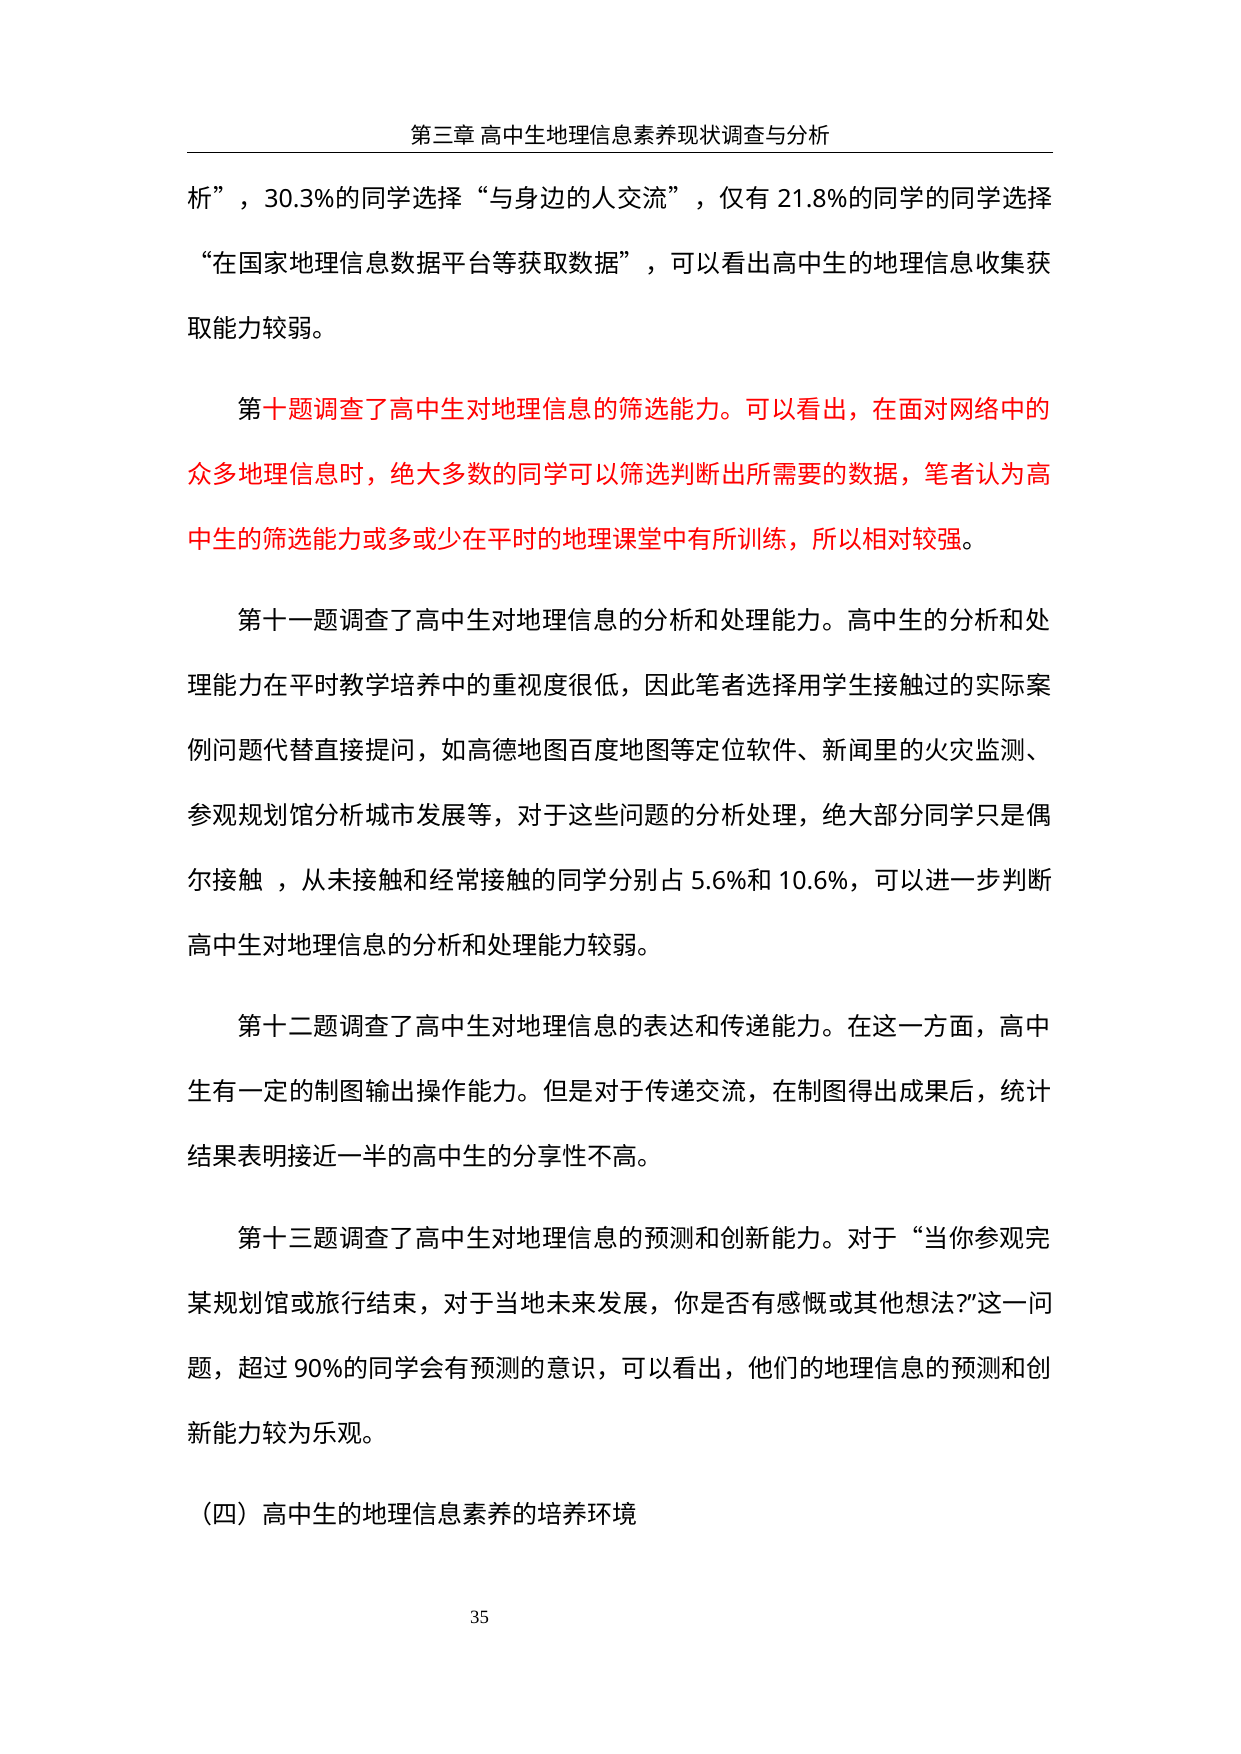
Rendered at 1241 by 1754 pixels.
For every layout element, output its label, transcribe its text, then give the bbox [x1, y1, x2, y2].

list 第十题调查了高中生对地理信息的筛选能力。可以看出，在面对网络中的众多地理信息时，绝大多数的同学可以筛选判断出所需要的数据，笔者认为高中生的筛选能力或多或少在平时的地理课堂中有所训练，所以相对较强。 [187, 375, 1053, 570]
list （四）高中生的地理信息素养的培养环境 [187, 1480, 1053, 1545]
list 第十二题调查了高中生对地理信息的表达和传递能力。在这一方面，高中生有一定的制图输出操作能力。但是对于传递交流，在制图得出成果后，统计结果表明接近一半的高中生的分享性不高。 [187, 992, 1053, 1187]
list 第十三题调查了高中生对地理信息的预测和创新能力。对于“当你参观完某规划馆或旅行结束，对于当地未来发展，你是否有感慨或其他想法?”这一问题，超过90%的同学会有预测的意识，可以看出，他们的地理信息的预测和创新能力较为乐观。 [187, 1204, 1053, 1464]
list 第十一题调查了高中生对地理信息的分析和处理能力。高中生的分析和处理能力在平时教学培养中的重视度很低，因此笔者选择用学生接触过的实际案例问题代替直接提问，如高德地图百度地图等定位软件、新闻里的火灾监测、参观规划馆分析城市发展等，对于这些问题的分析处理，绝大部分同学只是偶尔接触 ，从未接触和经常接触的同学分别占5.6%和10.6%，可以进一步判断高中生对地理信息的分析和处理能力较弱。 [187, 586, 1053, 976]
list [187, 164, 1053, 359]
